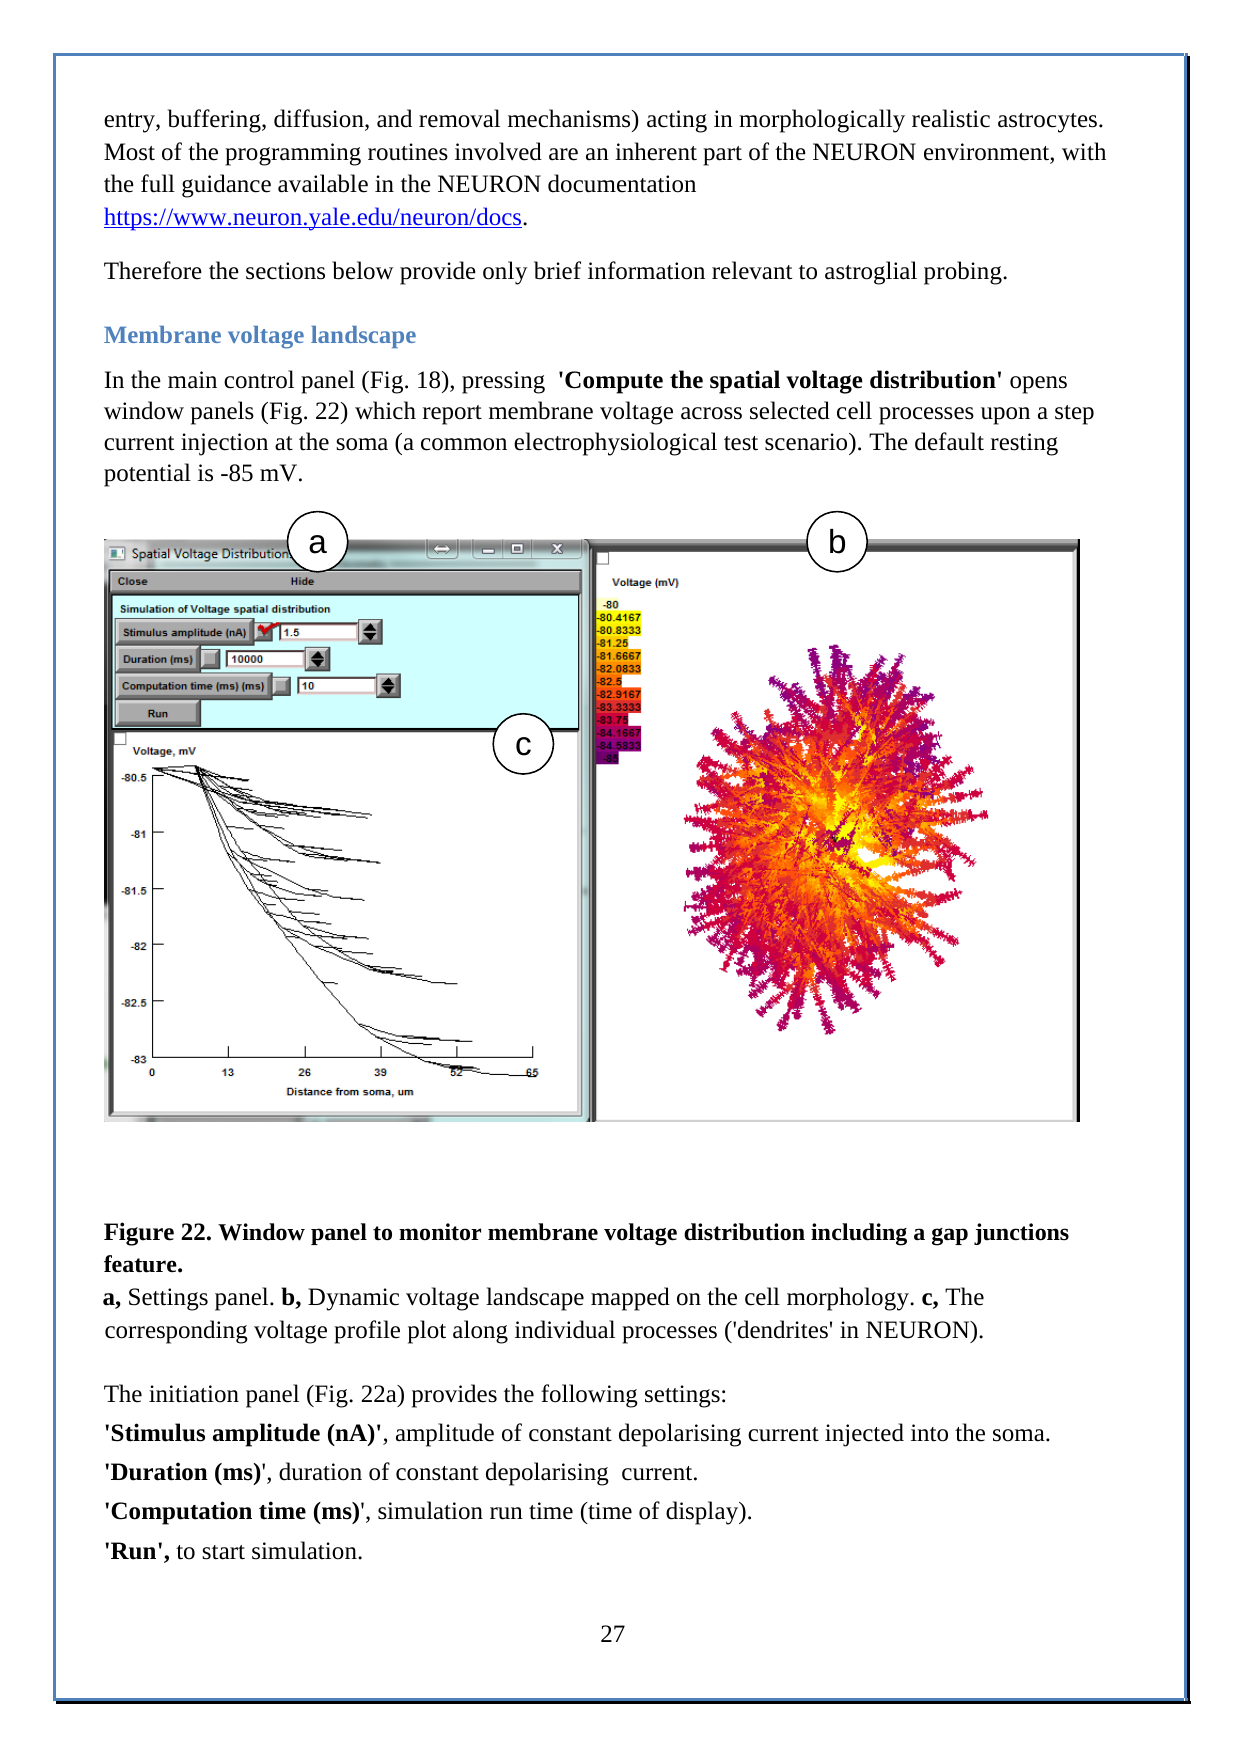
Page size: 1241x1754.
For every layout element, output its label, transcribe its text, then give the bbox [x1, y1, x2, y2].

text 'Stimulus amplitude (nA)', amplitude of constant depolarising current injected into the soma. 'Duration (ms)', duration of constant depolarising current. [103, 1418, 1056, 1486]
picture [502, 723, 544, 765]
text In the main control panel (Fig. 18), pressing 'Compute the spatial voltage distribution' opens window panels (Fig. 22) which report membrane voltage across selected cell processes upon a step current injection at the soma (a common electrophysiological test scenario). The default resting potential is -85 mV. [103, 366, 1099, 487]
text Figure 22. Window panel to monitor membrane voltage distribution including a gap junctions feature. [103, 1217, 1074, 1278]
text a b [308, 522, 1154, 560]
text a, Settings panel. b, Dynamic voltage landscape mapped on the cell morphology. c, The corresponding voltage profile plot along individual processes ('dendrites' in NEURON). [101, 1282, 984, 1344]
text c [515, 724, 1154, 763]
text The initiation panel (Fig. 22a) provides the following settings: [103, 1379, 1154, 1408]
text 27 [600, 1619, 1154, 1648]
text 'Computation time (ms)', simulation run time (time of display). 'Run', to start simulation. [103, 1496, 757, 1564]
picture [296, 521, 339, 563]
picture [104, 539, 1080, 1122]
text entry, buffering, diffusion, and removal mechanisms) acting in morphologically realistic astrocytes. Most of the programming routines involved are an inherent part of the NEURON environment, with the full guidance available in the NEURON documentation https://www.neuron.yale.edu/neuron/docs. [103, 104, 1112, 231]
text Therefore the sections below provide only brief information relevant to astroglial probing. [103, 256, 1154, 284]
text Membrane voltage landscape [103, 320, 1154, 349]
